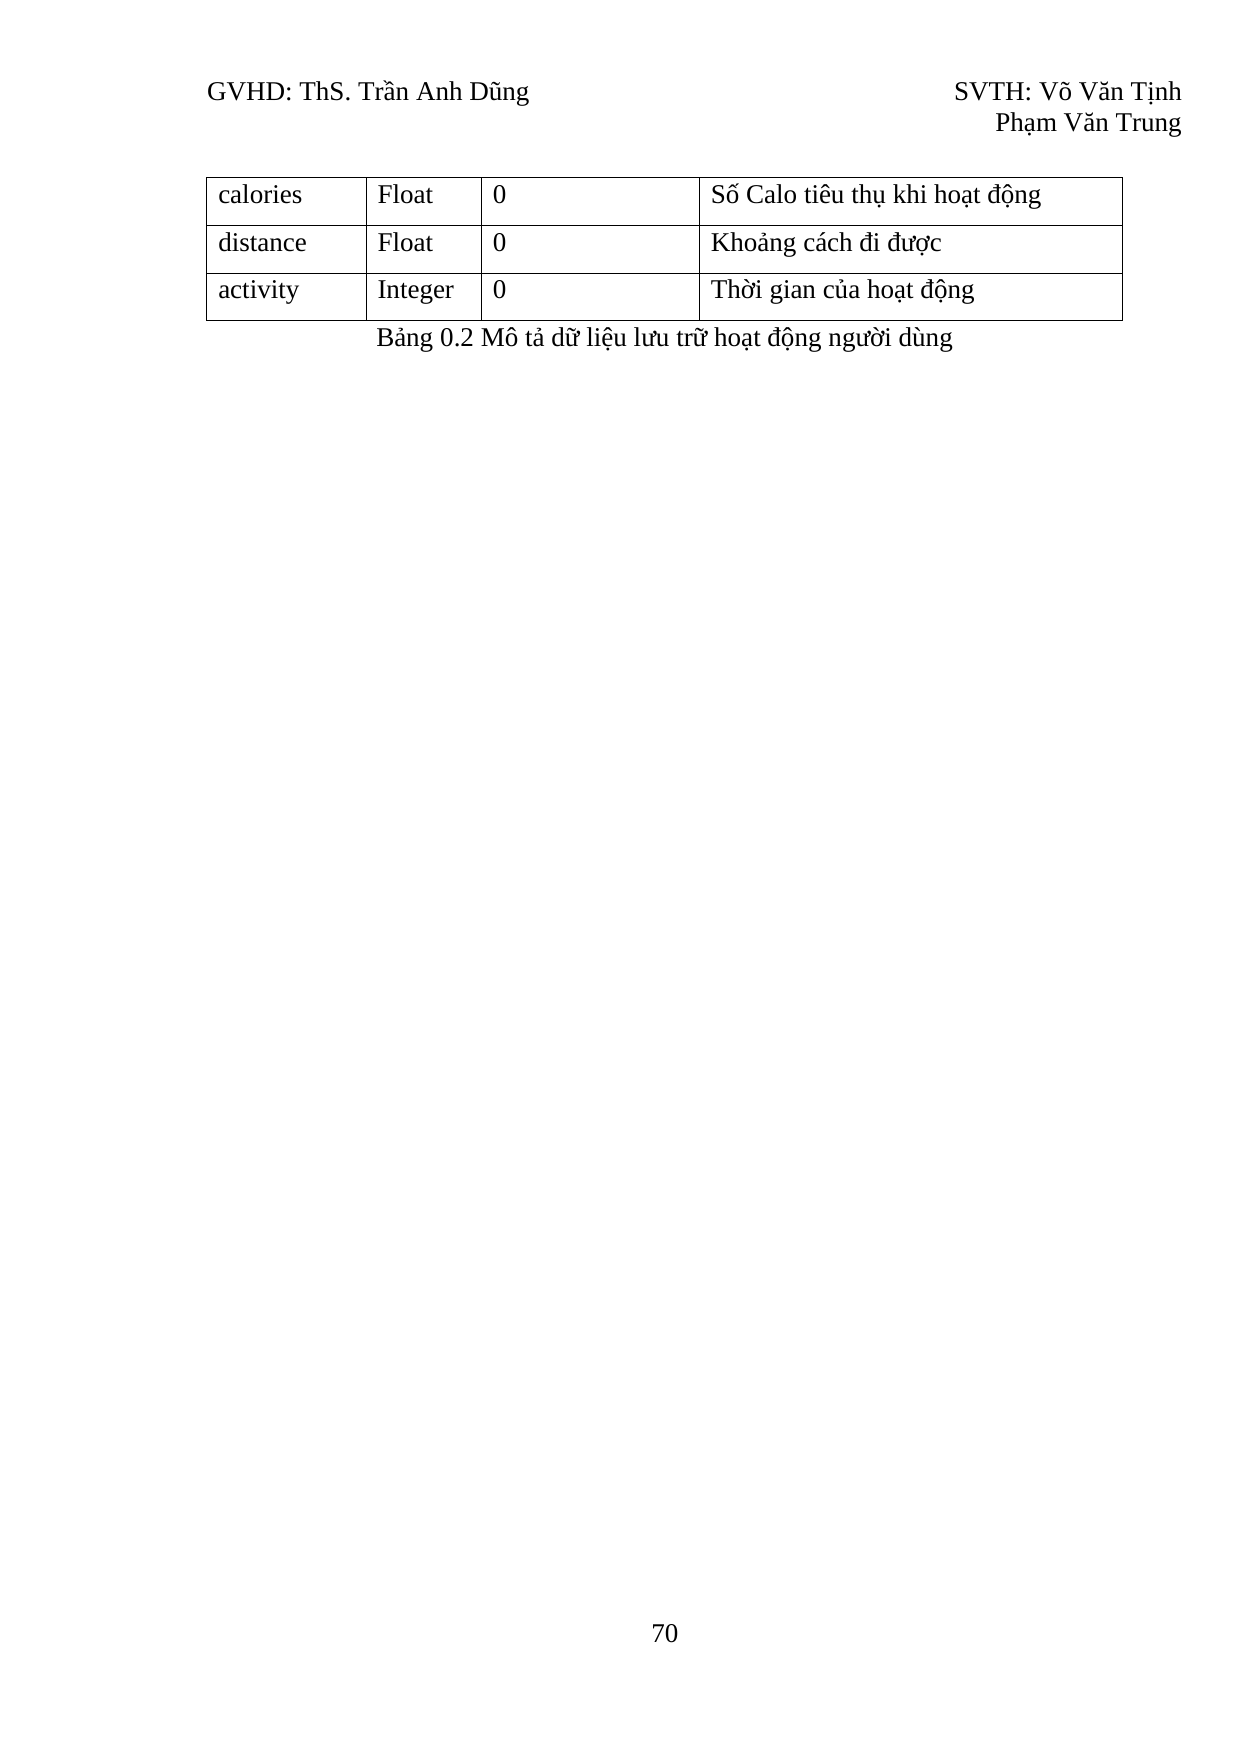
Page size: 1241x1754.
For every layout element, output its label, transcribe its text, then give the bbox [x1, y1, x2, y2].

table_cell Số Calo tiêu thụ khi hoạt động [700, 178, 1122, 225]
table_cell Integer [367, 274, 481, 320]
table_cell calories [207, 178, 366, 225]
table_cell distance [207, 226, 366, 273]
table_cell Float [367, 178, 481, 225]
table_cell 0 [482, 274, 699, 320]
table_cell Thời gian của hoạt động [700, 274, 1122, 320]
text Bảng 0.2 Mô tả dữ liệu lưu trữ hoạt động người dùng [207, 321, 1122, 352]
table_cell Float [367, 226, 481, 273]
table_cell Khoảng cách đi được [700, 226, 1122, 273]
table_cell activity [207, 274, 366, 320]
table_cell 0 [482, 178, 699, 225]
table_cell 0 [482, 226, 699, 273]
